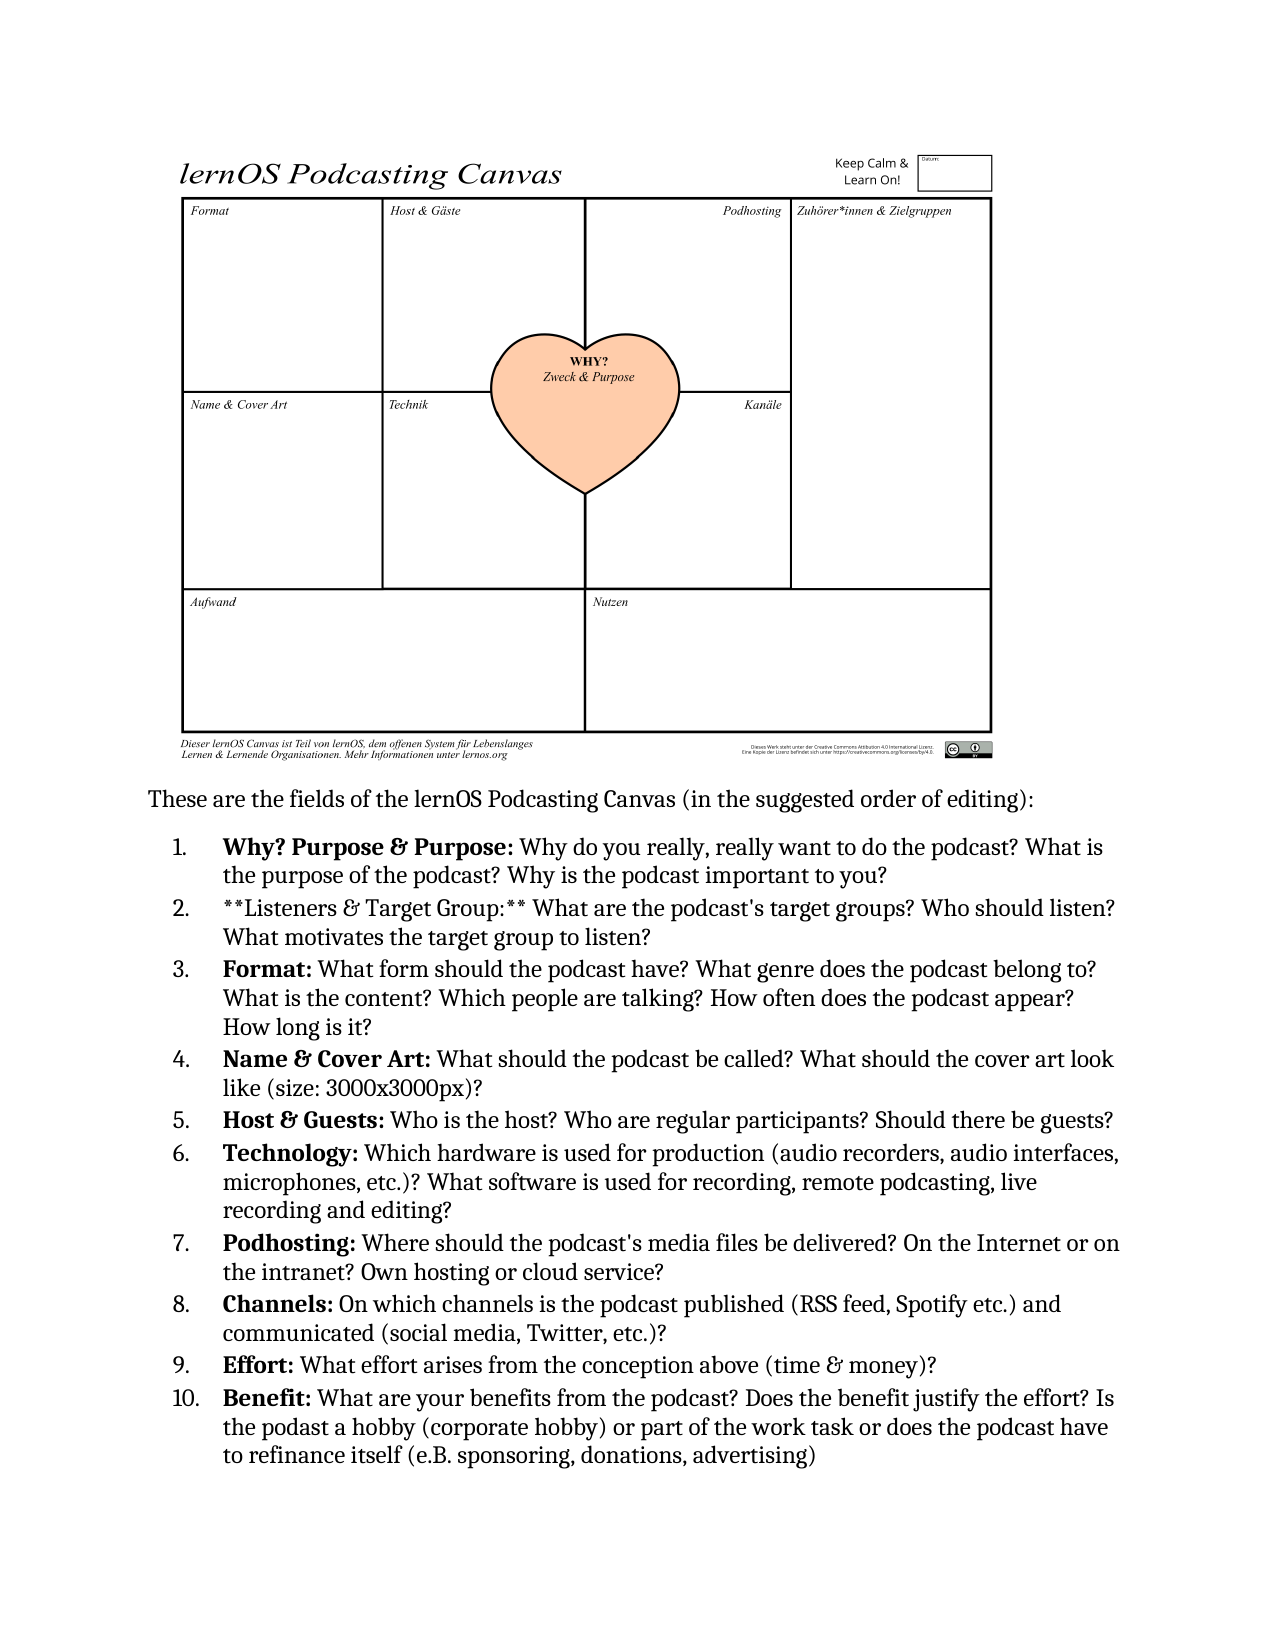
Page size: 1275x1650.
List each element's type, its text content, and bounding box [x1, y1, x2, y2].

list Host & Guests: Who is the host? Who are regular participants? Should there be guests? [173, 1106, 1127, 1135]
list Why? Purpose & Purpose: Why do you really, really want to do the podcast? What is the purpose of the podcast? Why is the podcast important to you? [173, 833, 1127, 890]
list Format: What form should the podcast have? What genre does the podcast belong to? What is the content? Which people are talking? How often does the podcast appear? How long is it? [173, 955, 1127, 1041]
list Benefit: What are your benefits from the podcast? Does the benefit justify the effort? Is the podast a hobby (corporate hobby) or part of the work task or does the podcast have to refinance itself (e.B. sponsoring, donations, advertising) [173, 1384, 1127, 1470]
text These are the fields of the lernOS Podcasting Canvas (in the suggested order of editing): [148, 785, 1127, 814]
list Name & Cover Art: What should the podcast be called? What should the cover art look like (size: 3000x3000px)? [173, 1045, 1127, 1103]
list Channels: On which channels is the podcast published (RSS feed, Spotify etc.) and communicated (social media, Twitter, etc.)? [173, 1290, 1127, 1348]
list **Listeners & Target Group:** What are the podcast's target groups? Who should listen? What motivates the target group to listen? [173, 894, 1127, 951]
list Effort: What effort arises from the conception above (time & money)? [173, 1351, 1127, 1380]
picture [147, 147, 1023, 767]
list Podhosting: Where should the podcast's media files be delivered? On the Internet or on the intranet? Own hosting or cloud service? [173, 1229, 1127, 1286]
list Technology: Which hardware is used for production (audio recorders, audio interfaces, microphones, etc.)? What software is used for recording, remote podcasting, live recording and editing? [173, 1139, 1127, 1225]
